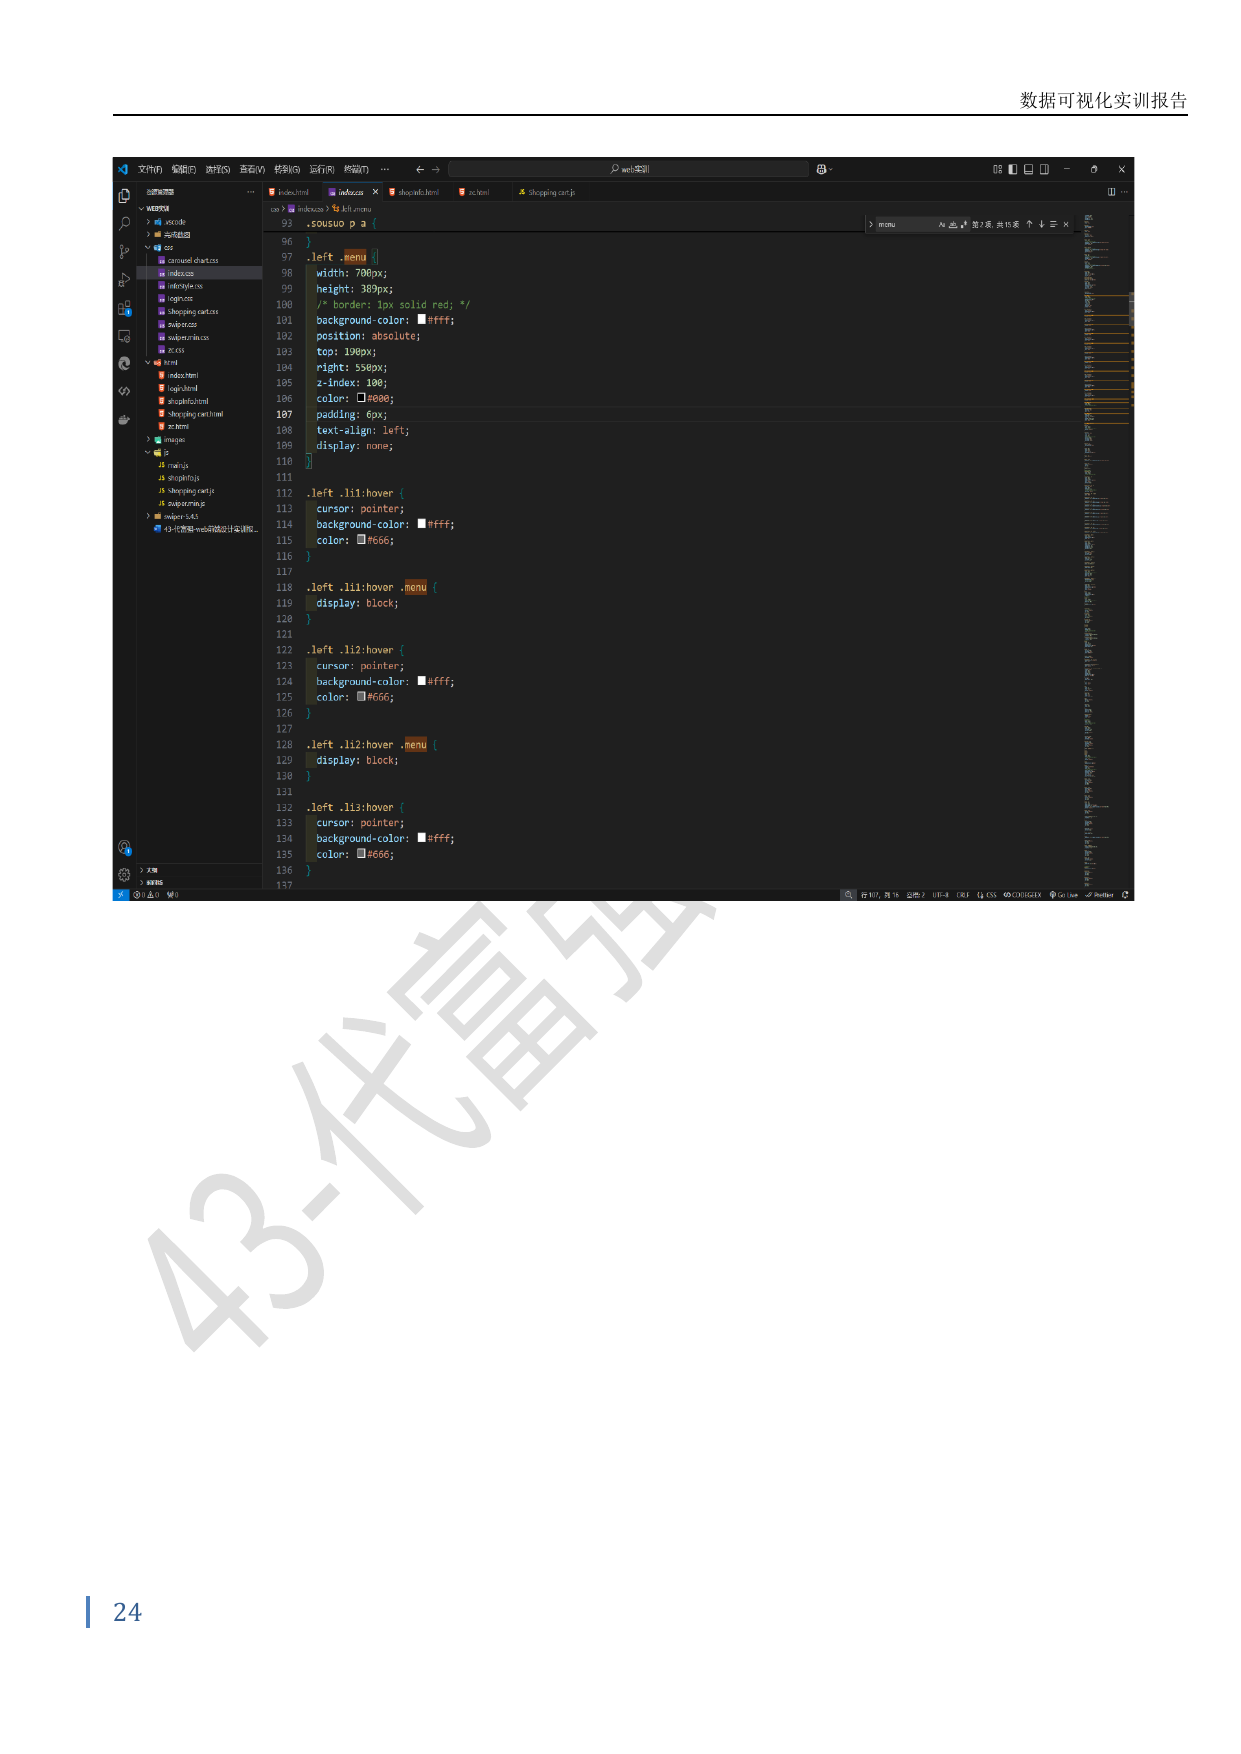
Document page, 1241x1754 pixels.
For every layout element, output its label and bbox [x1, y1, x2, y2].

picture [112, 157, 1135, 901]
